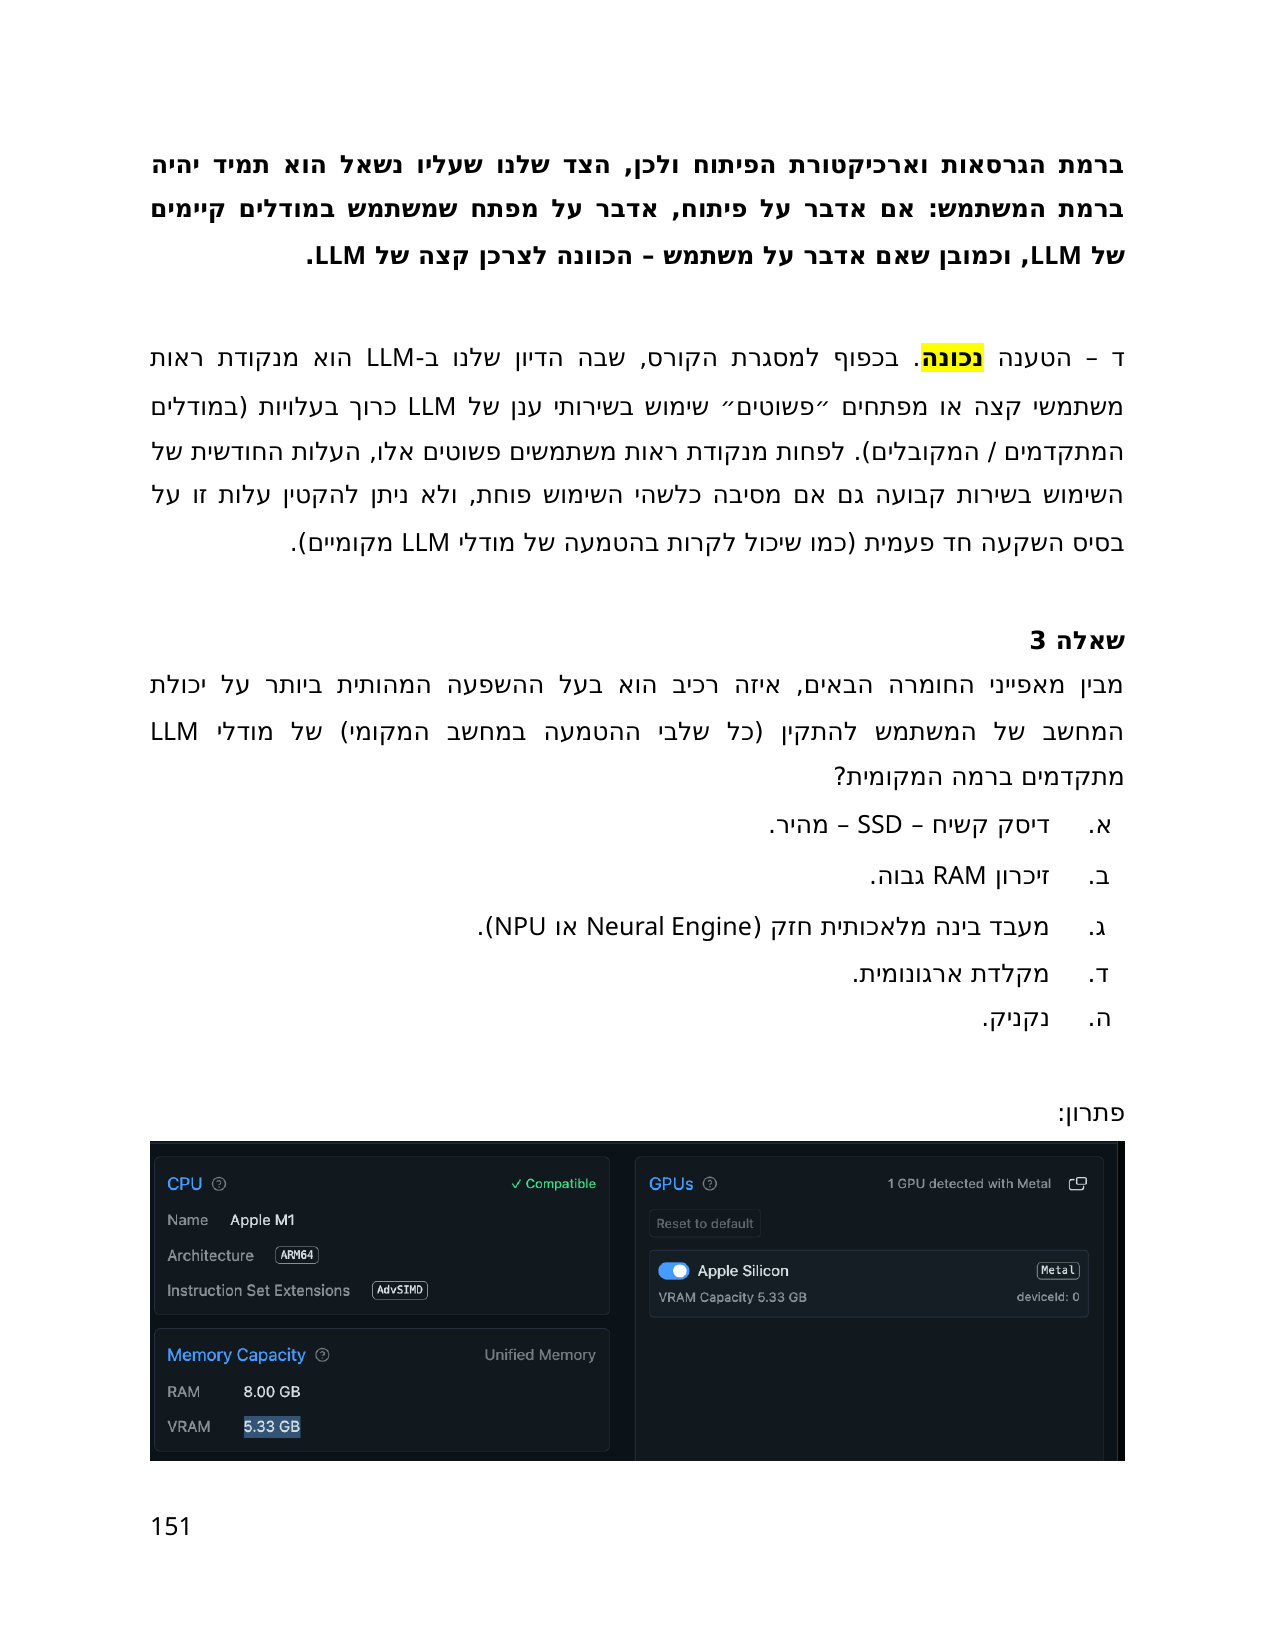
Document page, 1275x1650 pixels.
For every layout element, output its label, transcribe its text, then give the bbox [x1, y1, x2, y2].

list מעבד בינה מלאכותית חזק (Neural Engine או NPU). [150, 908, 1087, 942]
text פתרון: [150, 1098, 1125, 1127]
text שאלה 3 [150, 626, 1125, 656]
text ד – הטענה נכונה. בכפוף למסגרת הקורס, שבה הדיון שלנו ב-LLM הוא מנקודת ראות משתמשי קצה או מפתחים ״פשוטים״ שימוש בשירותי ענן של LLM כרוך בעלויות (במודלים המתקדמים / המקובלים). לפחות מנקודת ראות משתמשים פשוטים אלו, העלות החודשית של השימוש בשירות קבועה גם אם מסיבה כלשהי השימוש פוחת, ולא ניתן להקטין עלות זו על בסיס השקעה חד פעמית (כמו שיכול לקרות בהטמעה של מודלי LLM מקומיים). [150, 339, 1125, 558]
list מקלדת ארגונומית. [150, 959, 1087, 989]
list דיסק קשיח – SSD – מהיר. [150, 806, 1087, 840]
list זיכרון RAM גבוה. [150, 857, 1087, 891]
list נקניק. [150, 1003, 1087, 1032]
text מבין מאפייני החומרה הבאים, איזה רכיב הוא בעל ההשפעה המהותית ביותר על יכולת המחשב של המשתמש להתקין (כל שלבי ההטמעה במחשב המקומי) של מודלי LLM מתקדמים ברמה המקומית? [150, 670, 1125, 792]
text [150, 150, 1125, 272]
picture [150, 1141, 1125, 1461]
